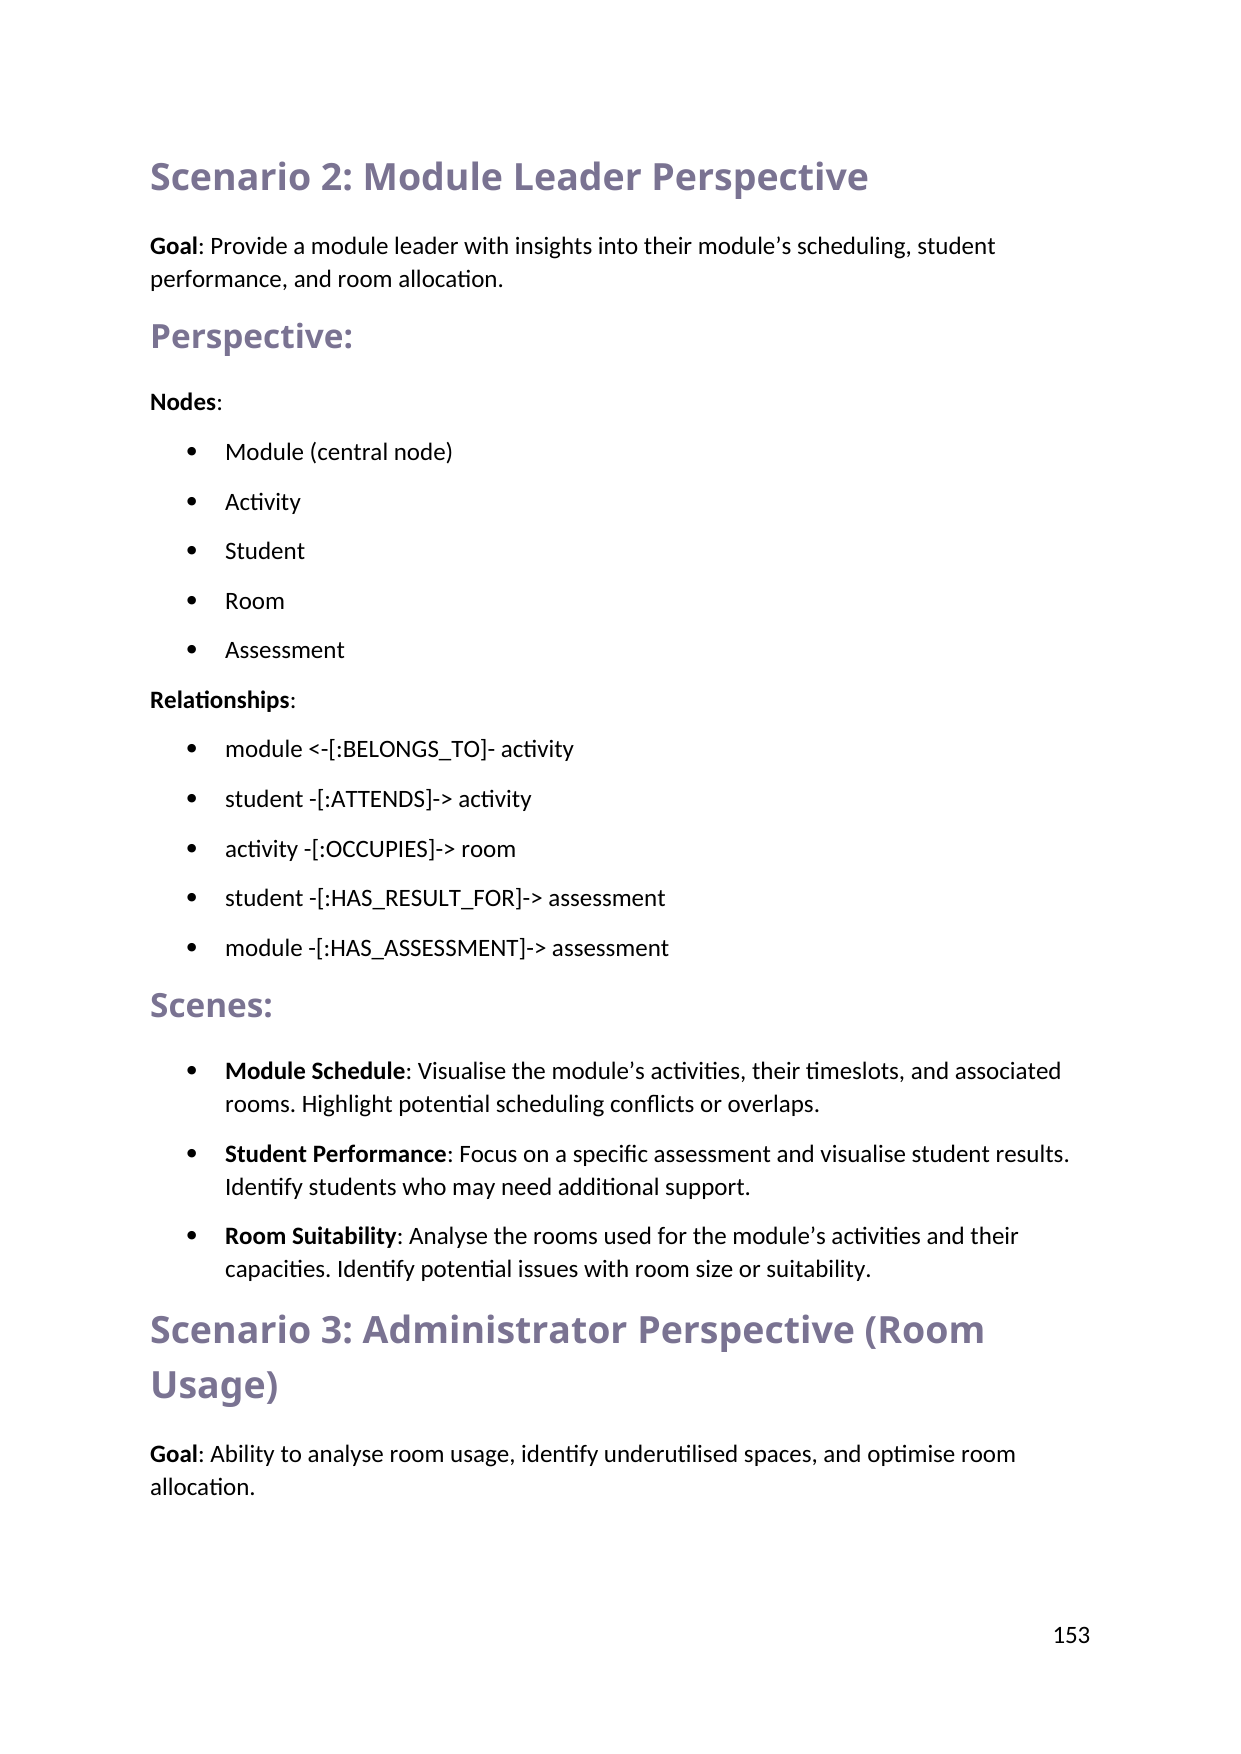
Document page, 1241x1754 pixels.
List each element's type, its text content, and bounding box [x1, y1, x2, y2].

list Assessment [187, 634, 1090, 665]
list Room [187, 585, 1090, 615]
list Module Schedule: Visualise the module’s activities, their timeslots, and associated rooms. Highlight potential scheduling conflicts or overlaps. [187, 1056, 1090, 1119]
text Goal: Ability to analyse room usage, identify underutilised spaces, and optimise room allocation. [150, 1438, 1090, 1502]
list Room Suitability: Analyse the rooms used for the module’s activities and their capacities. Identify potential issues with room size or suitability. [187, 1221, 1090, 1284]
list student -[:ATTENDS]-> activity [187, 783, 1090, 814]
text Nodes: [150, 387, 1090, 417]
list Module (central node) [187, 436, 1090, 467]
text Relationships: [150, 684, 1090, 714]
list Activity [187, 486, 1090, 516]
list Student Performance: Focus on a specific assessment and visualise student results. Identify students who may need additional support. [187, 1138, 1090, 1201]
list module <-[:BELONGS_TO]- activity [187, 734, 1090, 764]
text Goal: Provide a module leader with insights into their module’s scheduling, student performance, and room allocation. [150, 230, 1090, 293]
list Student [187, 535, 1090, 566]
subtitle Scenario 2: Module Leader Perspective [150, 150, 1090, 201]
list module -[:HAS_ASSESSMENT]-> assessment [187, 932, 1090, 962]
subtitle Perspective: [150, 313, 1090, 358]
list student -[:HAS_RESULT_FOR]-> assessment [187, 882, 1090, 913]
subtitle Scenes: [150, 982, 1090, 1027]
list activity -[:OCCUPIES]-> room [187, 833, 1090, 863]
subtitle Scenario 3: Administrator Perspective (Room Usage) [150, 1303, 1090, 1409]
